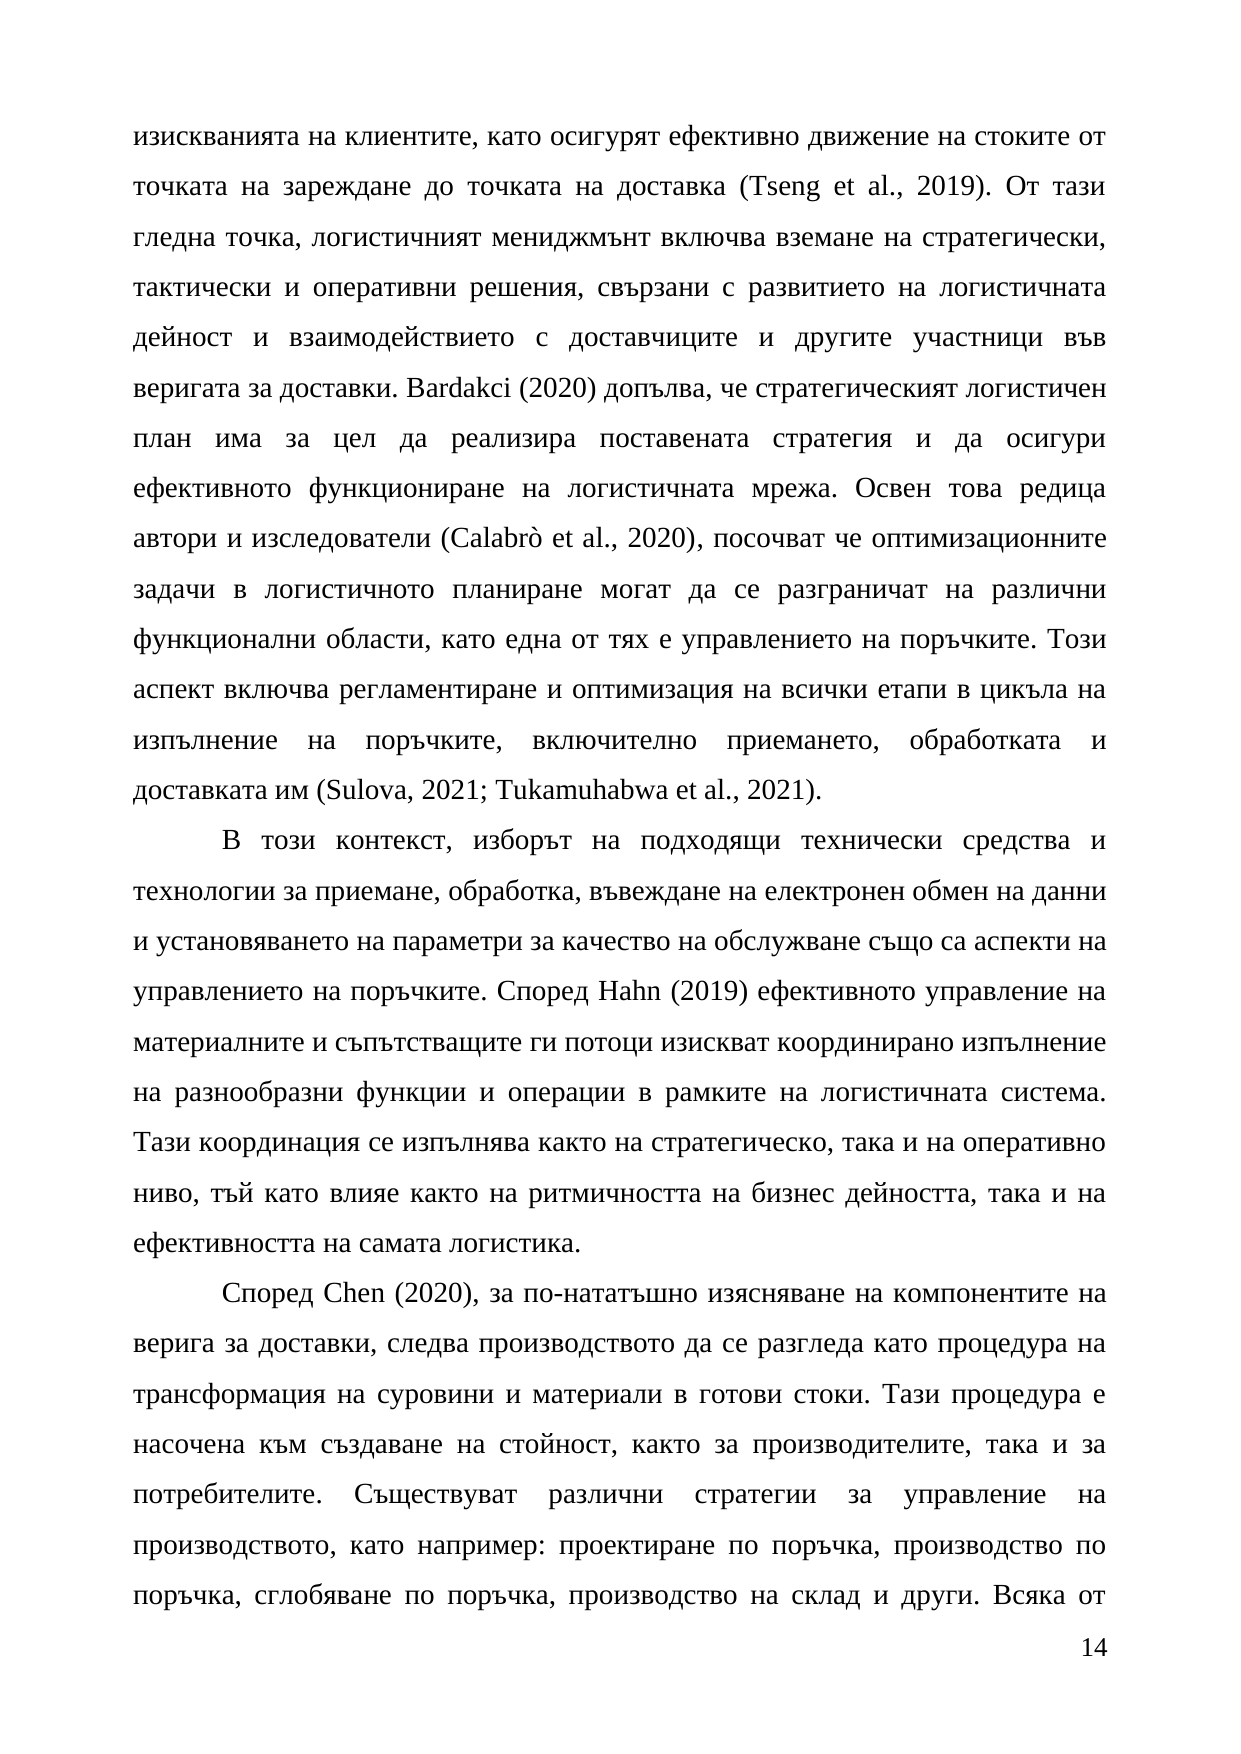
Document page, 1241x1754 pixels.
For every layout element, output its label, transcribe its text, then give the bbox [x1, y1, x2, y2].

text В този контекст, изборът на подходящи технически средства и технологии за приемане, обработка, въвеждане на електронен обмен на данни и установяването на параметри за качество на обслужване също са аспекти на управлението на поръчките. Според Hahn (2019) ефективното управление на материалните и съпътстващите ги потоци изискват координирано изпълнение на разнообразни функции и операции в рамките на логистичната система. Тази координация се изпълнява както на стратегическо, така и на оперативно ниво, тъй като влияе както на ритмичността на бизнес дейността, така и на ефективността на самата логистика. [133, 822, 1107, 1258]
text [133, 1275, 1107, 1611]
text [133, 118, 1107, 806]
